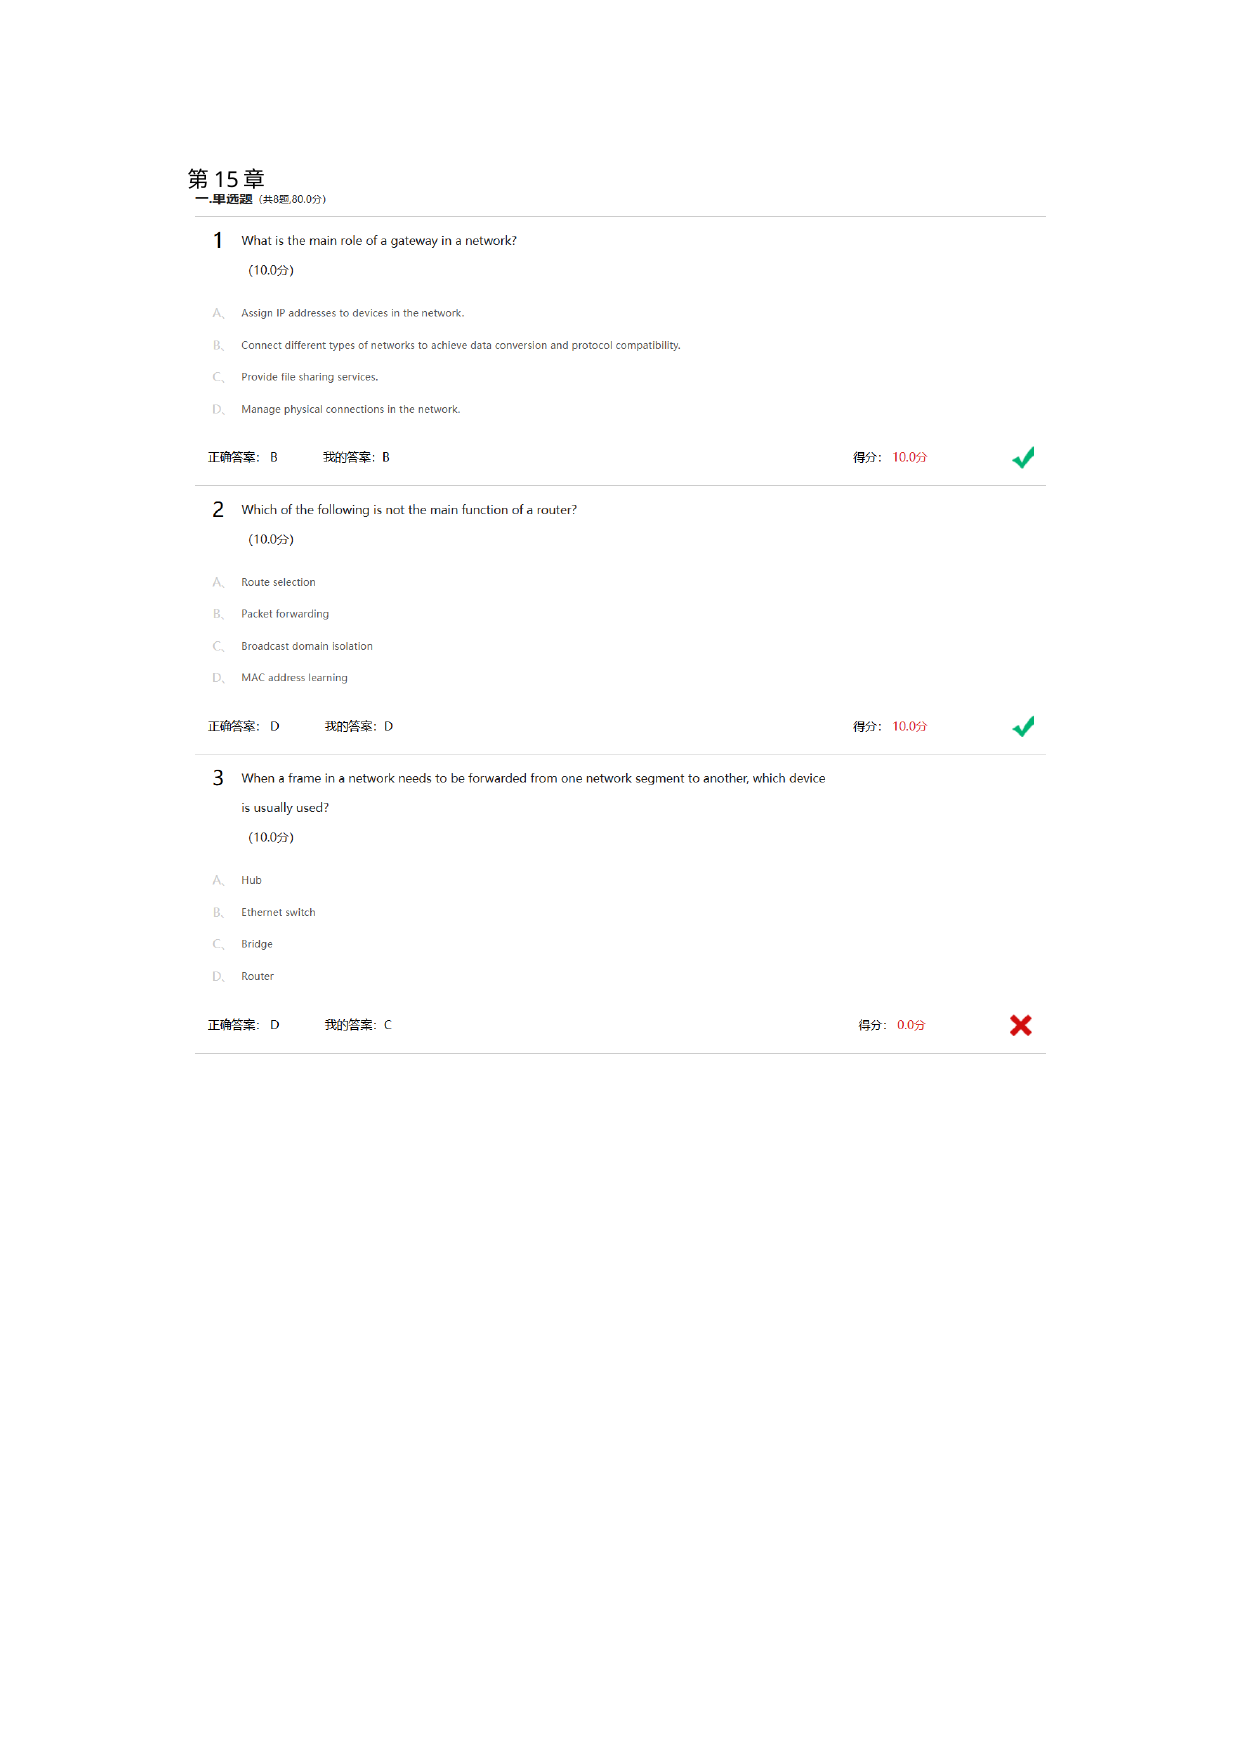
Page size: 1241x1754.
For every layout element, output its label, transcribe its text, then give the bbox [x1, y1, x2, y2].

text 第15章 [187, 162, 1053, 194]
picture [187, 194, 1053, 1059]
